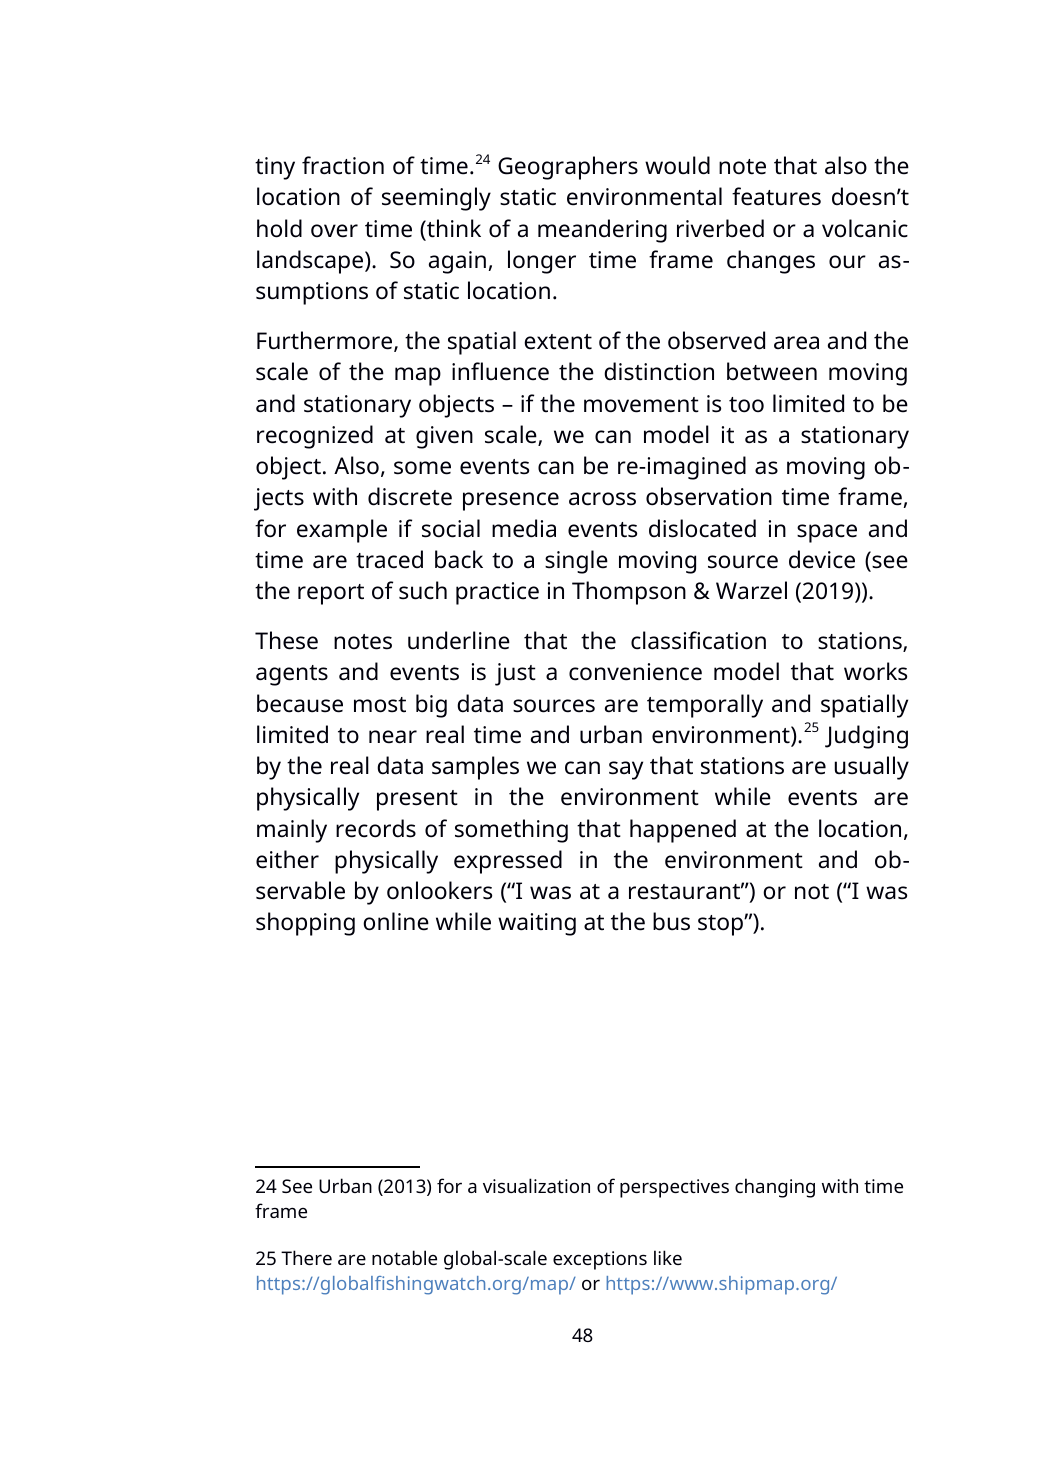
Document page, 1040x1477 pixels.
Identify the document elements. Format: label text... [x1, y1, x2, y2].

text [255, 150, 910, 306]
text These notes underline that the classification to stations, agents and events is just a convenience model that works because most big data sources are temporally and spatially limited to near real time and urban environment). Judging by the real data samples we can say that stations are usually physically present in the environment while events are mainly records of something that happened at the location, either physically expressed in the environment and observable by onlookers (“I was at a restaurant”) or not (“I was shopping online while waiting at the bus stop”). [255, 625, 910, 937]
text Furthermore, the spatial extent of the observed area and the scale of the map influence the distinction between moving and stationary objects – if the movement is too limited to be recognized at given scale, we can model it as a stationary object. Also, some events can be re-imagined as moving objects with discrete presence across observation time frame, for example if social media events dislocated in space and time are traced back to a single moving source device (see the report of such practice in Thompson & Warzel (2019)). [255, 325, 910, 606]
